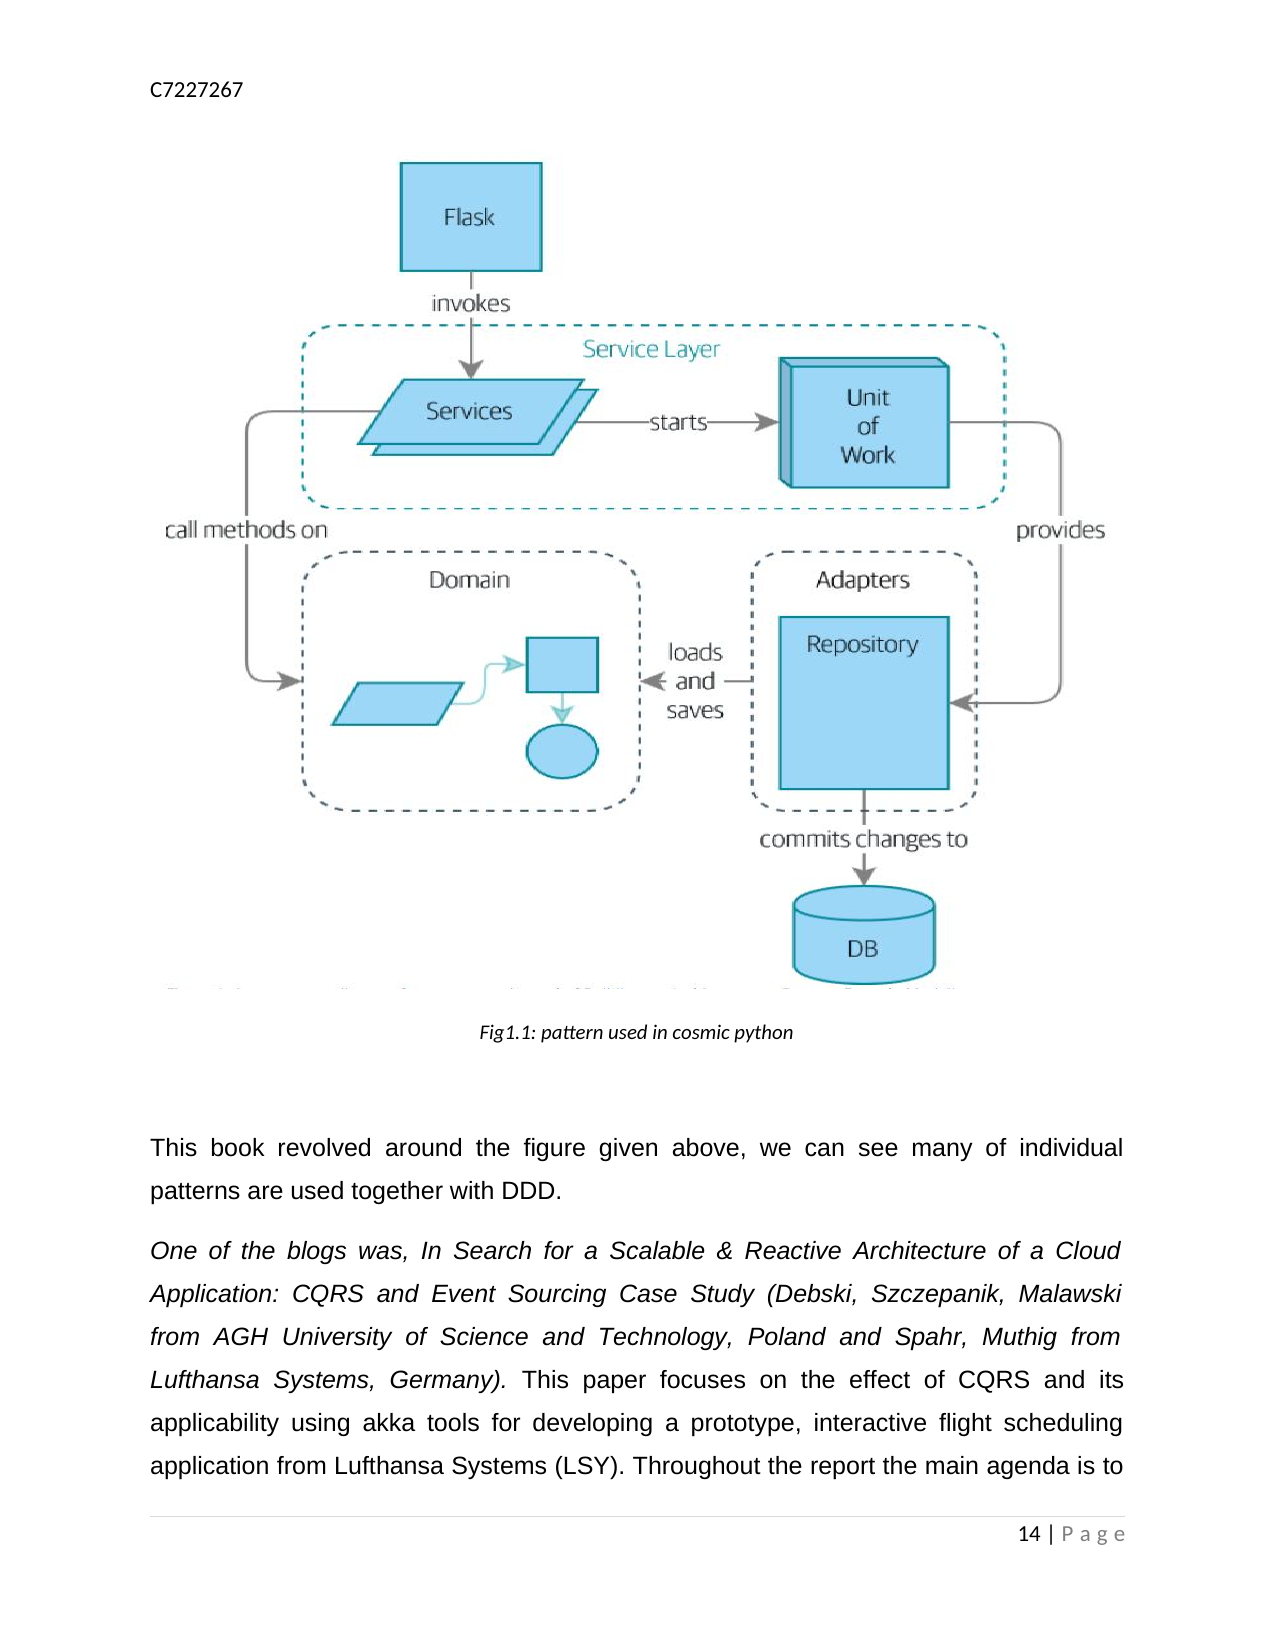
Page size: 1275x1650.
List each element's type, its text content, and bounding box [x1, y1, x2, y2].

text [150, 1236, 1125, 1480]
text This book revolved around the figure given above, we can see many of individual patterns are used together with DDD. [150, 1133, 1125, 1205]
text Fig1.1: pattern used in cosmic python [150, 1019, 1125, 1045]
picture [150, 150, 1125, 989]
